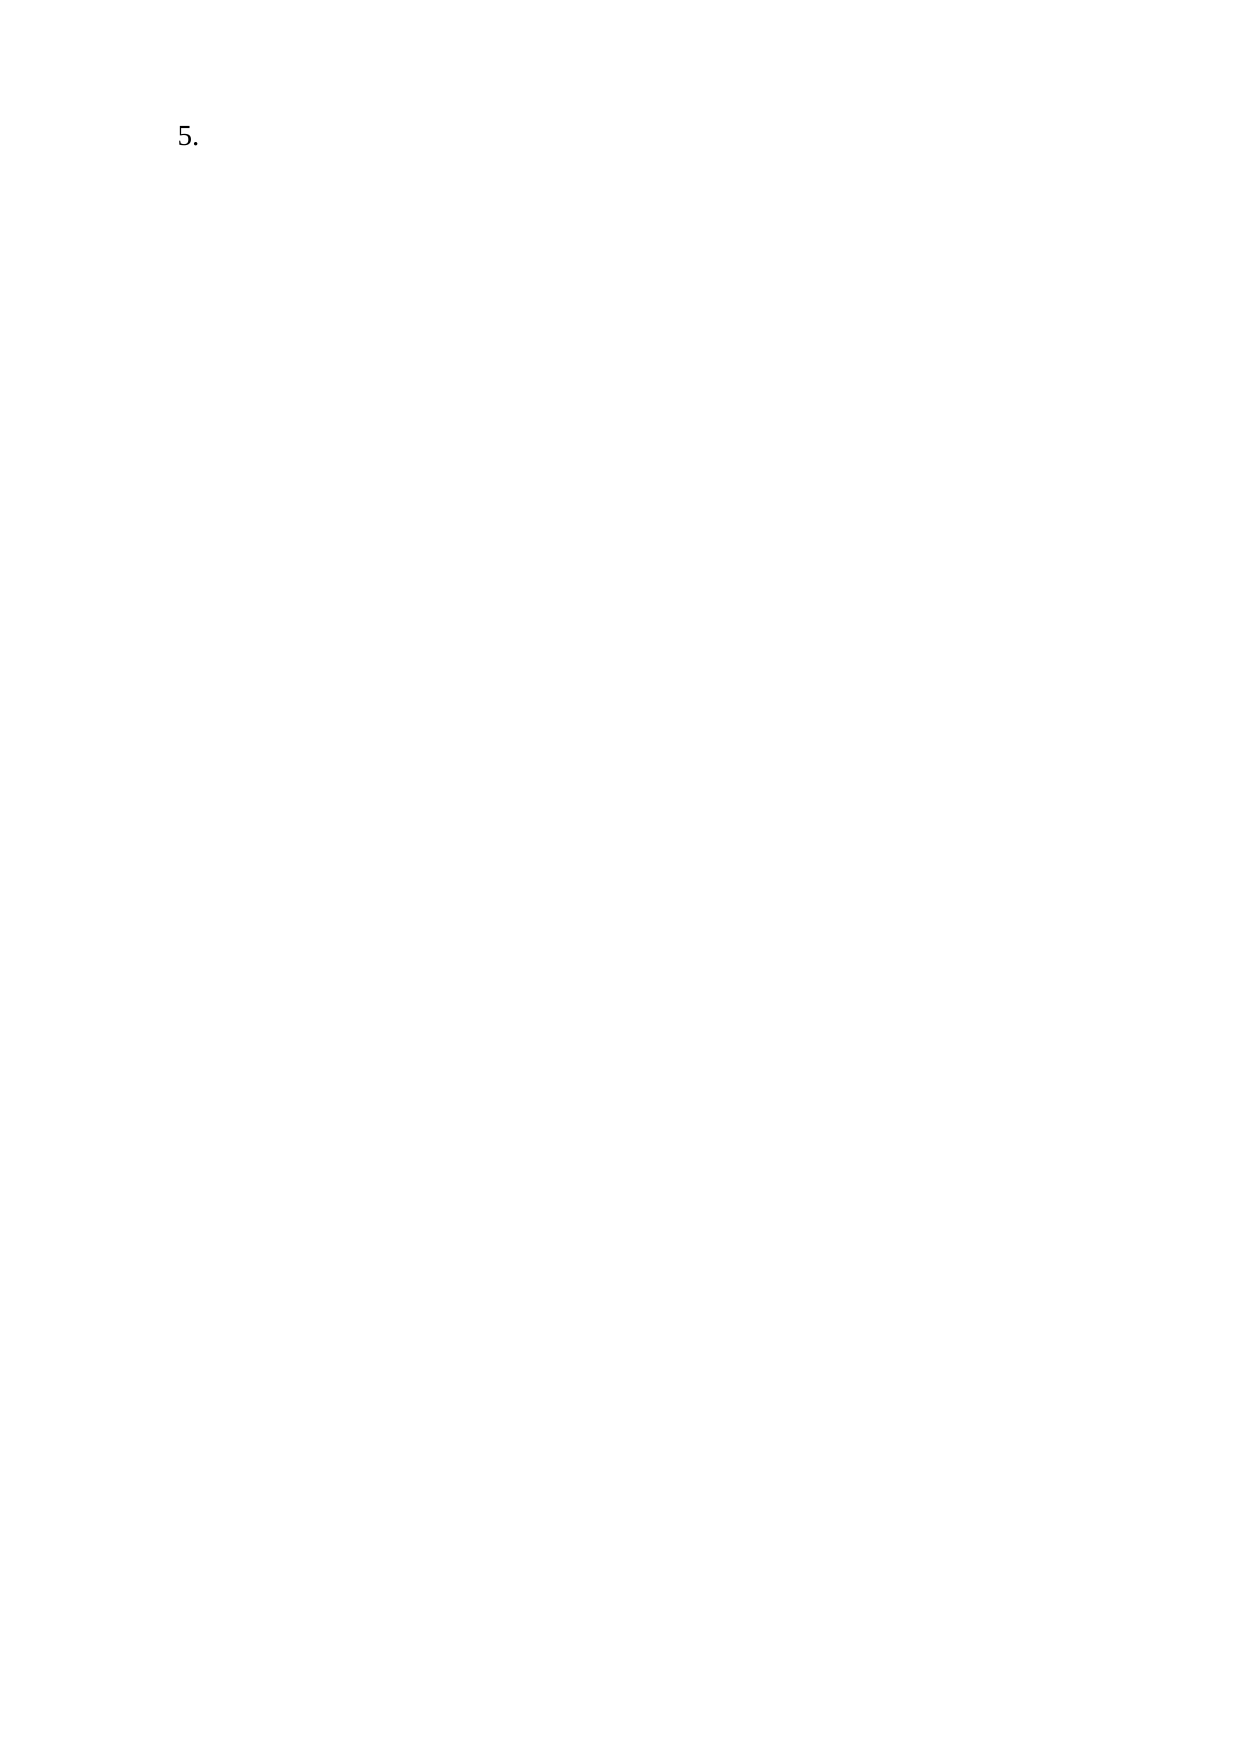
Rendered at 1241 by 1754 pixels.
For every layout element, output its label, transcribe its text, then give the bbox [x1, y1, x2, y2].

text 5. [177, 118, 1152, 152]
